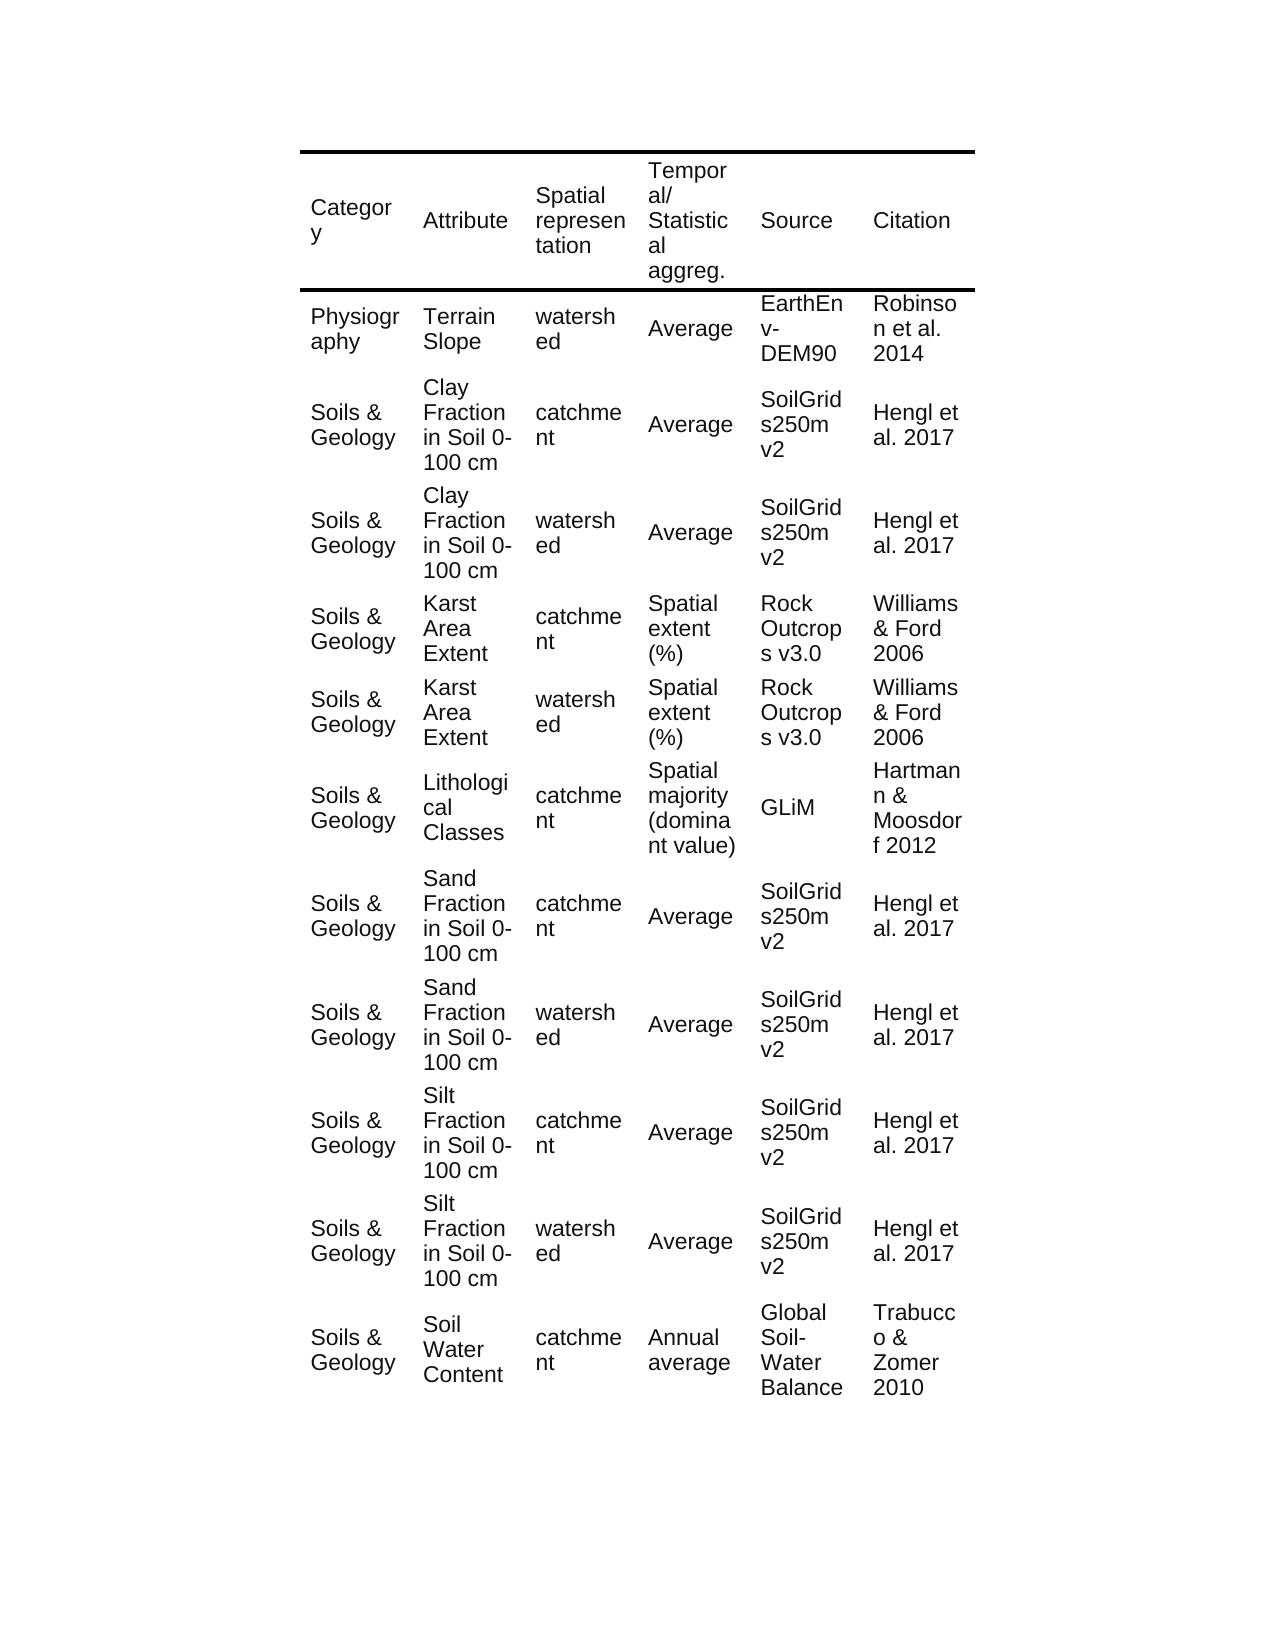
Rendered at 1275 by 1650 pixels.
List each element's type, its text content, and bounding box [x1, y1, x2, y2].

table_cell Karst Area Extent [413, 588, 525, 671]
table_cell Spatial majority (dominant value) [638, 754, 750, 862]
table_cell Global Soil-Water Balance [750, 1296, 862, 1404]
table_cell Soils & Geology [300, 588, 412, 671]
table_cell SoilGrids250m v2 [750, 1079, 862, 1187]
table_cell SoilGrids250m v2 [750, 371, 862, 479]
table_cell Rock Outcrops v3.0 [750, 588, 862, 671]
table_cell watershed [525, 479, 637, 587]
table_cell Soils & Geology [300, 371, 412, 479]
table_cell Average [638, 1079, 750, 1187]
table_cell Soils & Geology [300, 1296, 412, 1404]
table_cell Robinson et al. 2014 [863, 292, 975, 371]
table_cell Average [638, 479, 750, 587]
table_cell watershed [525, 292, 637, 371]
table_cell catchment [525, 588, 637, 671]
table_cell Average [638, 371, 750, 479]
table_cell SoilGrids250m v2 [750, 863, 862, 971]
table_cell Clay Fraction in Soil 0-100 cm [413, 479, 525, 587]
table_cell watershed [525, 1188, 637, 1296]
table_cell Clay Fraction in Soil 0-100 cm [413, 371, 525, 479]
table_cell Hengl et al. 2017 [863, 1188, 975, 1296]
table_cell Hengl et al. 2017 [863, 863, 975, 971]
table_cell Soils & Geology [300, 671, 412, 754]
table_cell Trabucco & Zomer 2010 [863, 1296, 975, 1404]
table_cell Silt Fraction in Soil 0-100 cm [413, 1079, 525, 1187]
table_cell catchment [525, 1079, 637, 1187]
table_cell Hengl et al. 2017 [863, 479, 975, 587]
table_cell Silt Fraction in Soil 0-100 cm [413, 1188, 525, 1296]
table_cell Soils & Geology [300, 479, 412, 587]
table_header Attribute [413, 154, 525, 287]
table_cell EarthEnv-DEM90 [750, 292, 862, 371]
table_header Temporal/Statistical aggreg. [638, 154, 750, 287]
table_cell Hengl et al. 2017 [863, 971, 975, 1079]
table_cell SoilGrids250m v2 [750, 1188, 862, 1296]
table_cell catchment [525, 371, 637, 479]
table_cell Rock Outcrops v3.0 [750, 671, 862, 754]
table_cell Sand Fraction in Soil 0-100 cm [413, 971, 525, 1079]
table_cell Karst Area Extent [413, 671, 525, 754]
table_cell GLiM [750, 754, 862, 862]
table_cell Average [638, 863, 750, 971]
table_cell catchment [525, 754, 637, 862]
table_cell watershed [525, 671, 637, 754]
table_cell Sand Fraction in Soil 0-100 cm [413, 863, 525, 971]
table_cell Spatial extent (%) [638, 671, 750, 754]
table_header Citation [863, 154, 975, 287]
table_cell Spatial extent (%) [638, 588, 750, 671]
table_cell Lithological Classes [413, 754, 525, 862]
table_header Category [300, 154, 412, 287]
table_cell watershed [525, 971, 637, 1079]
table_cell Soils & Geology [300, 1188, 412, 1296]
table_cell Average [638, 292, 750, 371]
table_cell Williams & Ford 2006 [863, 671, 975, 754]
table_cell SoilGrids250m v2 [750, 971, 862, 1079]
table_cell catchment [525, 863, 637, 971]
table_cell Average [638, 971, 750, 1079]
table_cell catchment [525, 1296, 637, 1404]
table_cell Annual average [638, 1296, 750, 1404]
table_cell Average [638, 1188, 750, 1296]
table_cell Williams & Ford 2006 [863, 588, 975, 671]
table_cell Terrain Slope [413, 292, 525, 371]
table_cell Soils & Geology [300, 754, 412, 862]
table_cell Hengl et al. 2017 [863, 371, 975, 479]
table_cell Hartmann & Moosdorf 2012 [863, 754, 975, 862]
table_cell Hengl et al. 2017 [863, 1079, 975, 1187]
table_header Source [750, 154, 862, 287]
table_cell Soils & Geology [300, 971, 412, 1079]
table_header Spatial representation [525, 154, 637, 287]
table_cell Physiography [300, 292, 412, 371]
table_cell SoilGrids250m v2 [750, 479, 862, 587]
table_cell Soil Water Content [413, 1296, 525, 1404]
table_cell Soils & Geology [300, 1079, 412, 1187]
table_cell Soils & Geology [300, 863, 412, 971]
